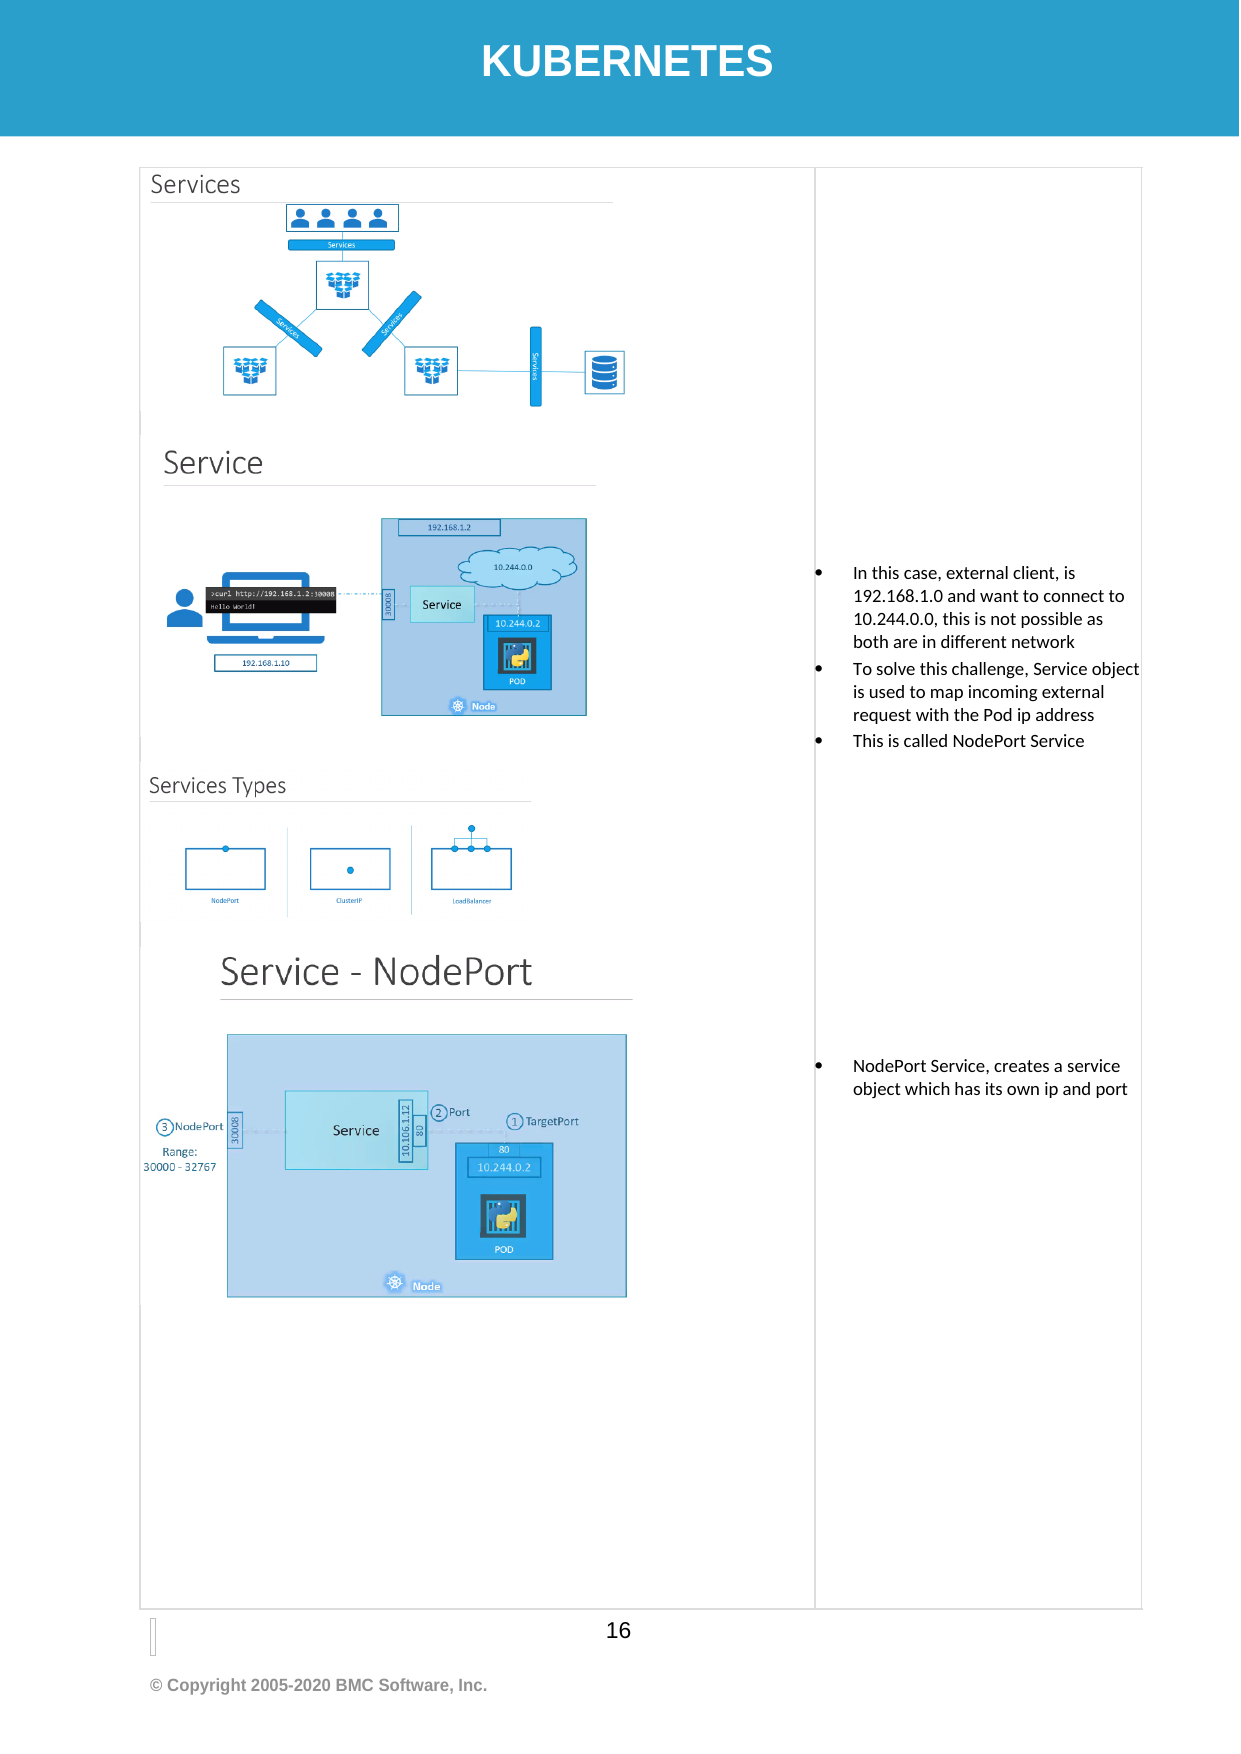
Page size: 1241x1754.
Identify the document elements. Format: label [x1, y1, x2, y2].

picture [140, 168, 631, 411]
picture [140, 762, 532, 922]
picture [140, 435, 597, 737]
picture [140, 947, 633, 1305]
table_header [141, 168, 814, 1608]
table_header [816, 168, 1141, 1608]
